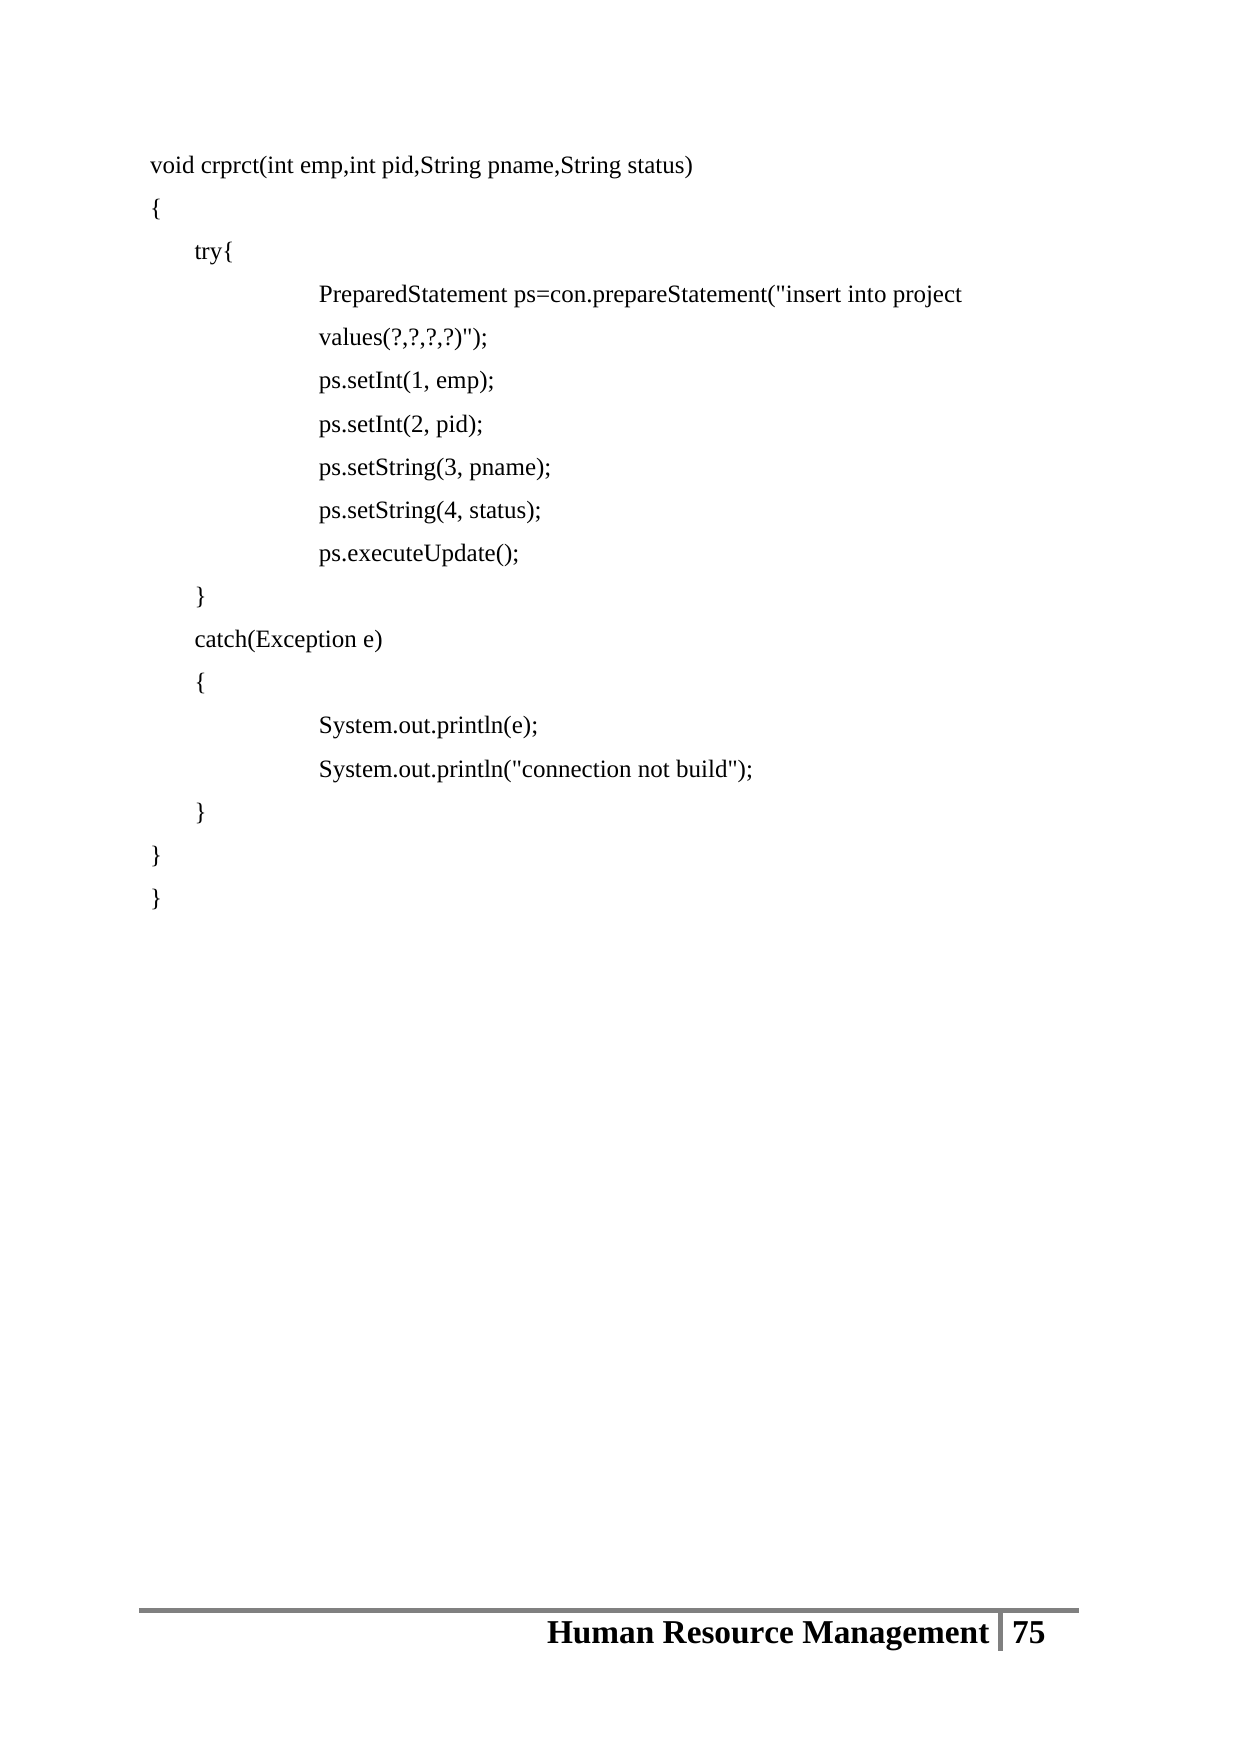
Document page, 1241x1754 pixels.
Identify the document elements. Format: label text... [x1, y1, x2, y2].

text } [150, 840, 1090, 869]
list } [194, 581, 1090, 610]
list System.out.println("connection not build"); [194, 754, 1090, 782]
text } [150, 883, 1090, 912]
list ps.setInt(2, pid); [194, 409, 1090, 437]
list ps.executeUpdate(); [194, 538, 1090, 567]
list ps.setInt(1, emp); [194, 366, 1090, 394]
text void crprct(int emp,int pid,String pname,String status) [150, 150, 1090, 179]
list ps.setString(3, pname); [194, 452, 1090, 481]
text { [150, 193, 1090, 222]
list try{ [194, 236, 1090, 265]
list ps.setString(4, status); [194, 495, 1090, 524]
list { [194, 667, 1090, 696]
list catch(Exception e) [194, 624, 1090, 653]
list System.out.println(e); [194, 711, 1090, 739]
list PreparedStatement ps=con.prepareStatement("insert into project values(?,?,?,?)"); [319, 279, 1090, 351]
list } [194, 797, 1090, 826]
